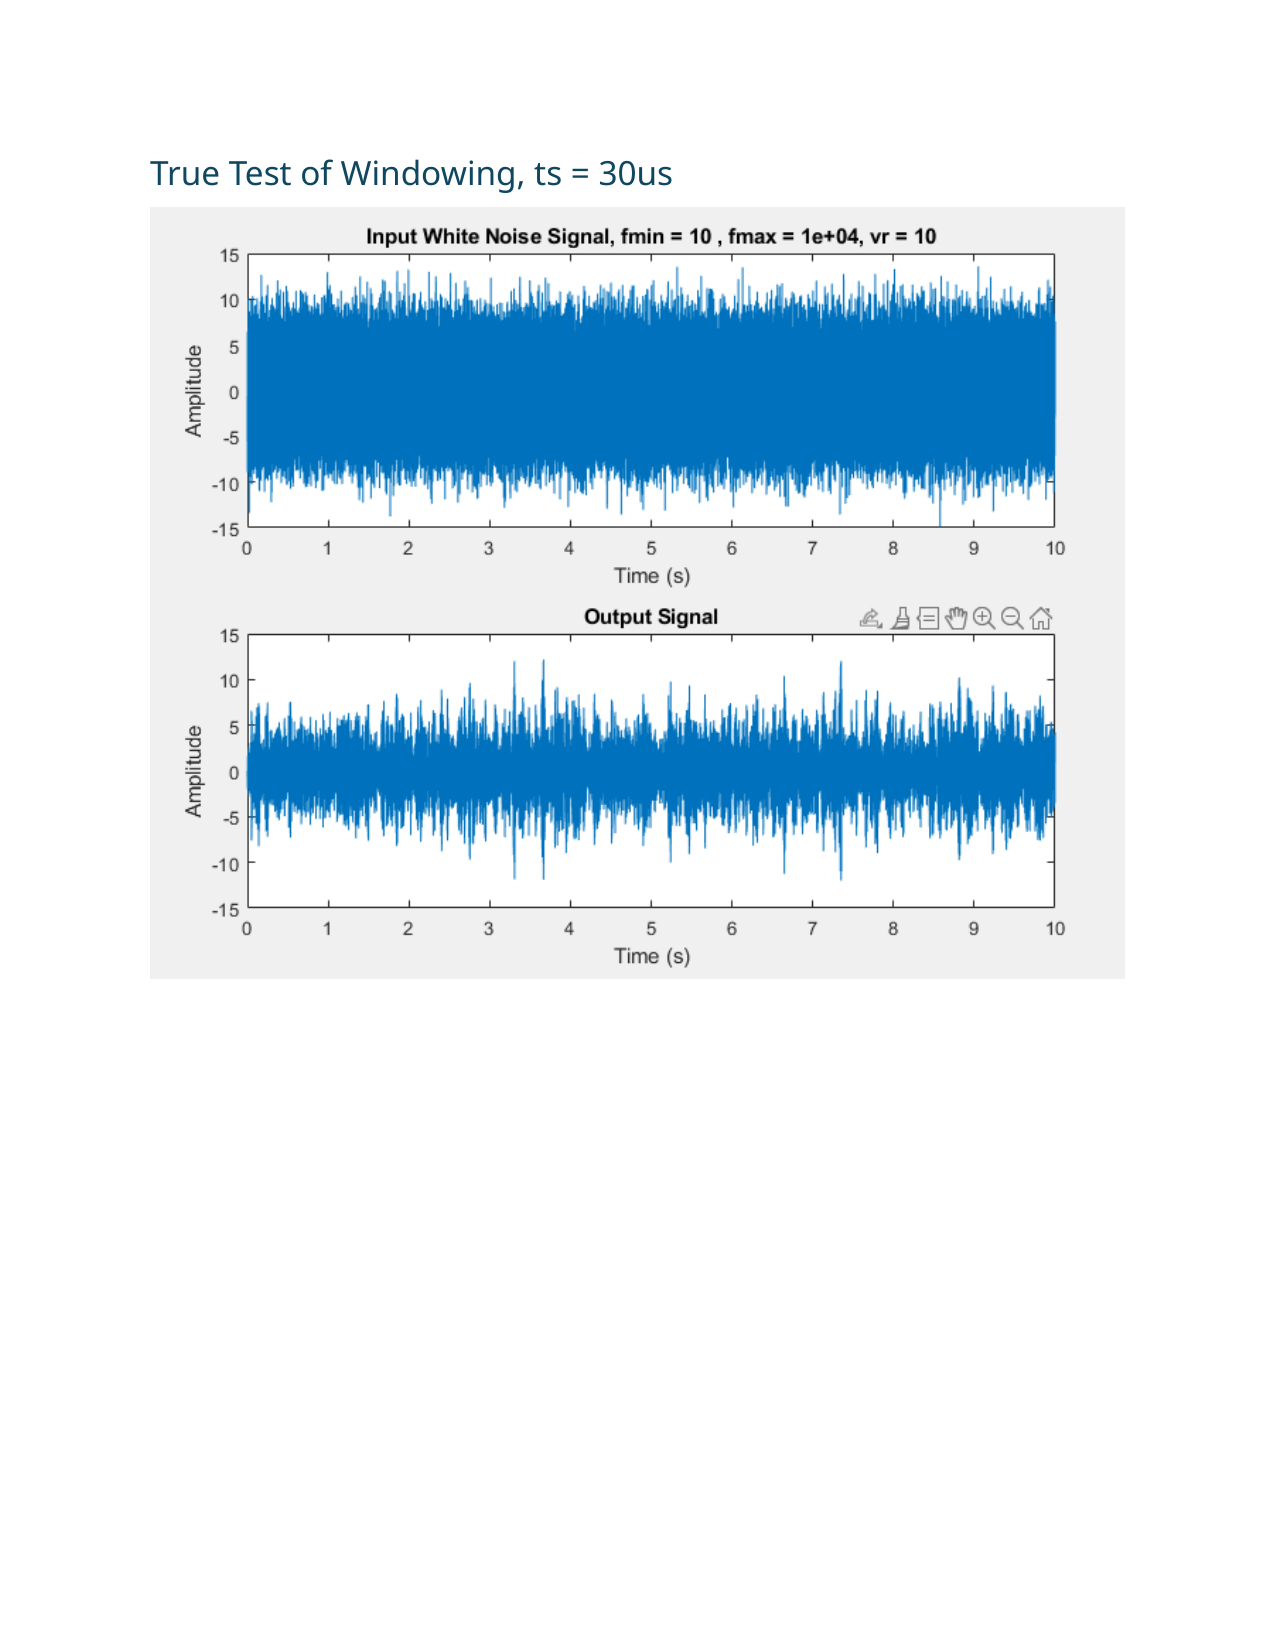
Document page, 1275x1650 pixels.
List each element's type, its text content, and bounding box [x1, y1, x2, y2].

picture [150, 207, 1125, 979]
subtitle True Test of Windowing, ts = 30us [150, 150, 1125, 195]
